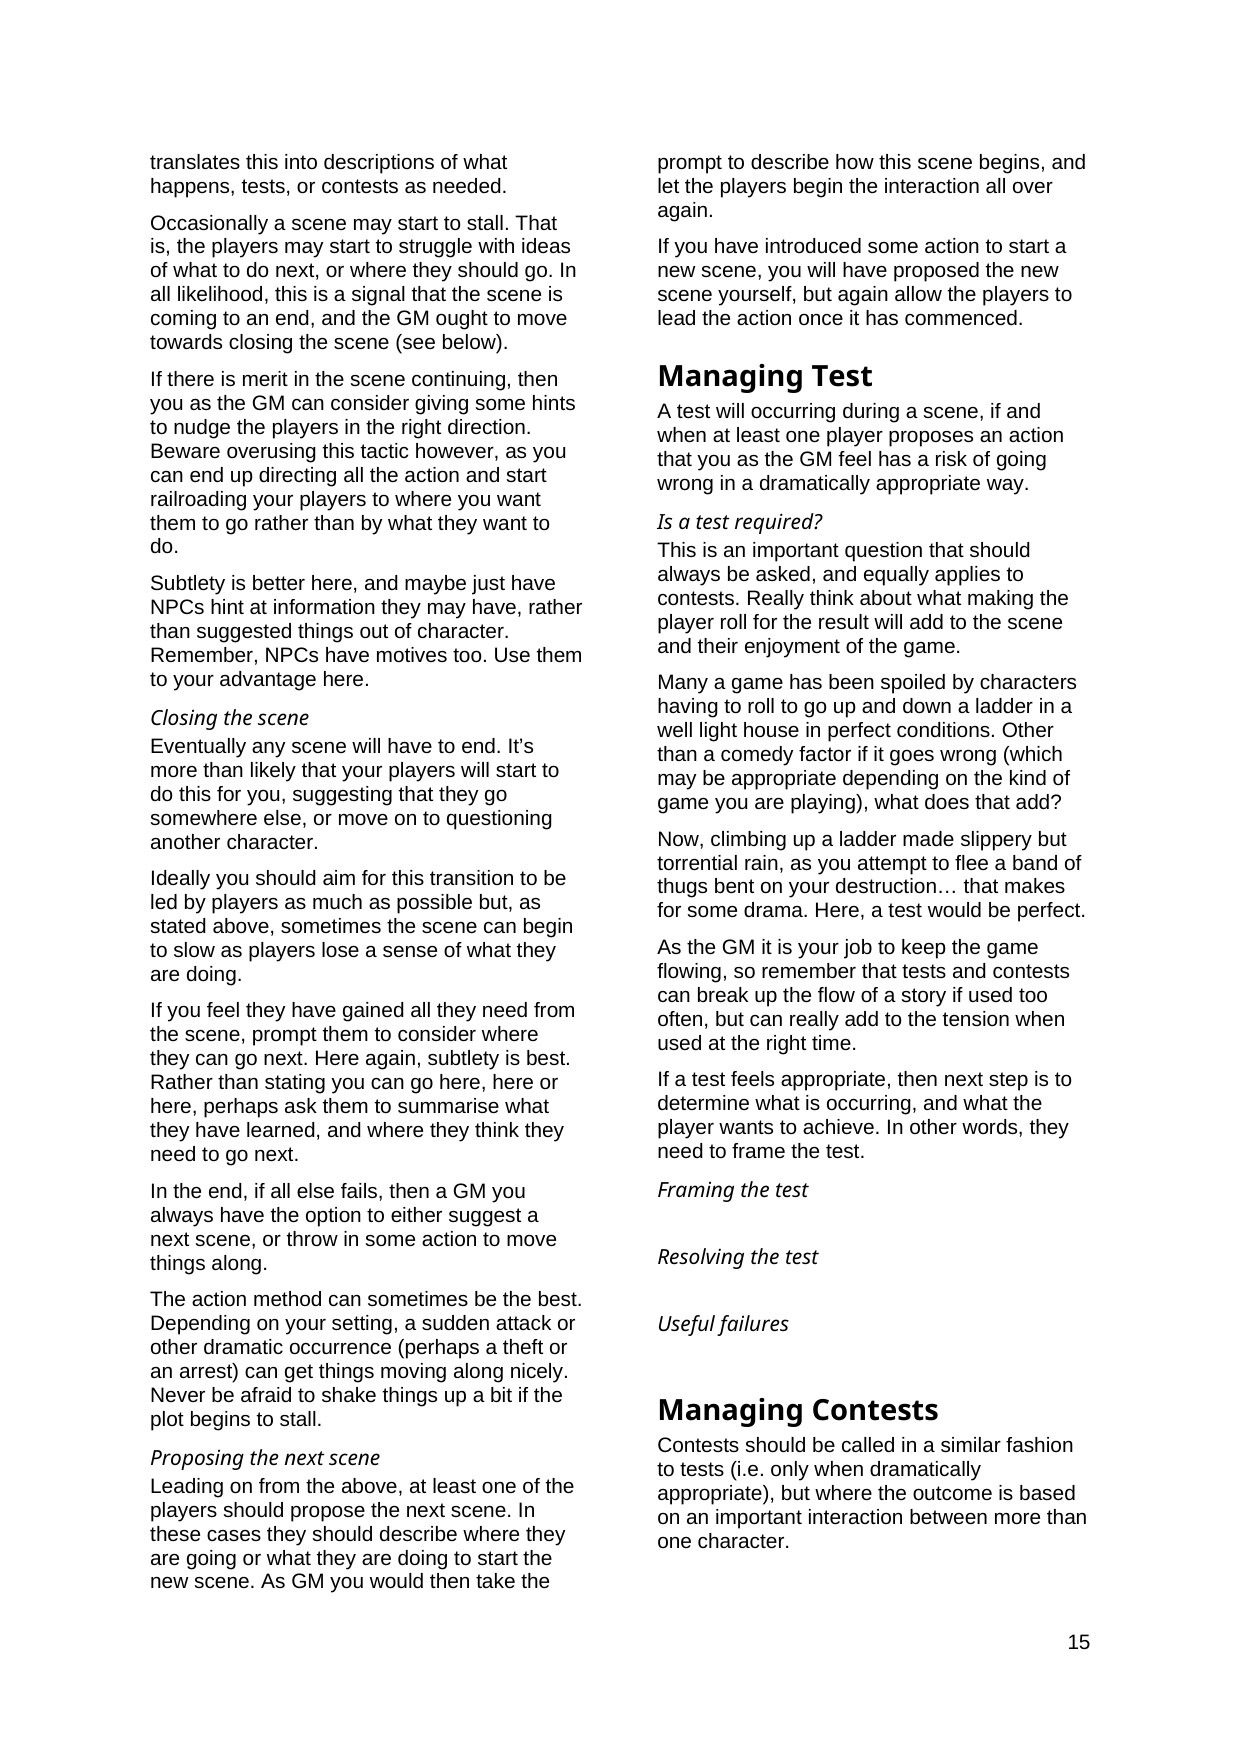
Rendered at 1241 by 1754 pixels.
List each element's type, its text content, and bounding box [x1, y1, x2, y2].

text If a test feels appropriate, then next step is to determine what is occurring, and what the player wants to achieve. In other words, they need to frame the test. [657, 1067, 1090, 1163]
subtitle Managing Test [657, 355, 1090, 395]
text The action method can sometimes be the best. Depending on your setting, a sudden attack or other dramatic occurrence (perhaps a theft or an arrest) can get things moving along nicely. Never be afraid to shake things up a bit if the plot begins to stall. [150, 1287, 583, 1431]
text This is an important question that should always be asked, and equally applies to contests. Really think about what making the player roll for the result will add to the scene and their enjoyment of the game. [657, 538, 1090, 658]
subtitle Is a test required? [657, 507, 1090, 536]
text Eventually any scene will have to end. It’s more than likely that your players will start to do this for you, suggesting that they go somewhere else, or move on to questioning another character. [150, 734, 583, 853]
text As the GM it is your job to keep the game flowing, so remember that tests and contests can break up the flow of a story if used too often, but can really add to the tension when used at the right time. [657, 935, 1090, 1054]
subtitle Useful failures [657, 1309, 1090, 1338]
text In the end, if all else fails, then a GM you always have the option to either suggest a next scene, or throw in some action to move things along. [150, 1178, 583, 1274]
subtitle Managing Contests [657, 1389, 1090, 1428]
subtitle Proposing the next scene [150, 1443, 583, 1471]
text Leading on from the above, at least one of the players should propose the next scene. In these cases they should describe where they are going or what they are doing to start the new scene. As GM you would then take the prompt to describe how this scene begins, and let the players begin the interaction all over again. [657, 150, 1090, 222]
text Many a game has been spoiled by characters having to roll to go up and down a ladder in a well light house in perfect conditions. Other than a comedy factor if it goes wrong (which may be appropriate depending on the kind of game you are playing), what does that add? [657, 670, 1090, 814]
text Subtlety is better here, and maybe just have NPCs hint at information they may have, rather than suggested things out of character. Remember, NPCs have motives too. Use them to your advantage here. [150, 571, 583, 691]
text Occasionally a scene may start to stall. That is, the players may start to struggle with ideas of what to do next, or where they should go. In all likelihood, this is a signal that the scene is coming to an end, and the GM ought to move towards closing the scene (see below). [150, 210, 583, 354]
subtitle Resolving the test [657, 1242, 1090, 1271]
text A test will occurring during a scene, if and when at least one player proposes an action that you as the GM feel has a risk of going wrong in a dramatically appropriate way. [657, 399, 1090, 495]
text Leading on from the above, at least one of the players should propose the next scene. In these cases they should describe where they are going or what they are doing to start the new scene. As GM you would then take the prompt to describe how this scene begins, and let the players begin the interaction all over again. [150, 1473, 583, 1593]
text If you have introduced some action to start a new scene, you will have proposed the new scene yourself, but again allow the players to lead the action once it has commenced. [657, 234, 1090, 330]
text Now, climbing up a ladder made slippery but torrential rain, as you attempt to flee a band of thugs bent on your destruction… that makes for some drama. Here, a test would be perfect. [657, 826, 1090, 922]
text If there is merit in the scene continuing, then you as the GM can consider giving some hints to nudge the players in the right direction. Beware overusing this tactic however, as you can end up directing all the action and start railroading your players to where you want them to go rather than by what they want to do. [150, 367, 583, 558]
text Contests should be called in a similar fashion to tests (i.e. only when dramatically appropriate), but where the outcome is based on an important interaction between more than one character. [657, 1433, 1090, 1552]
text Ideally you should aim for this transition to be led by players as much as possible but, as stated above, sometimes the scene can begin to slow as players lose a sense of what they are doing. [150, 866, 583, 986]
text If you feel they have gained all they need from the scene, prompt them to consider where they can go next. Here again, subtlety is best. Rather than stating you can go here, here or here, perhaps ask them to summarise what they have learned, and where they think they need to go next. [150, 998, 583, 1166]
subtitle Closing the scene [150, 703, 583, 732]
subtitle Framing the test [657, 1175, 1090, 1204]
